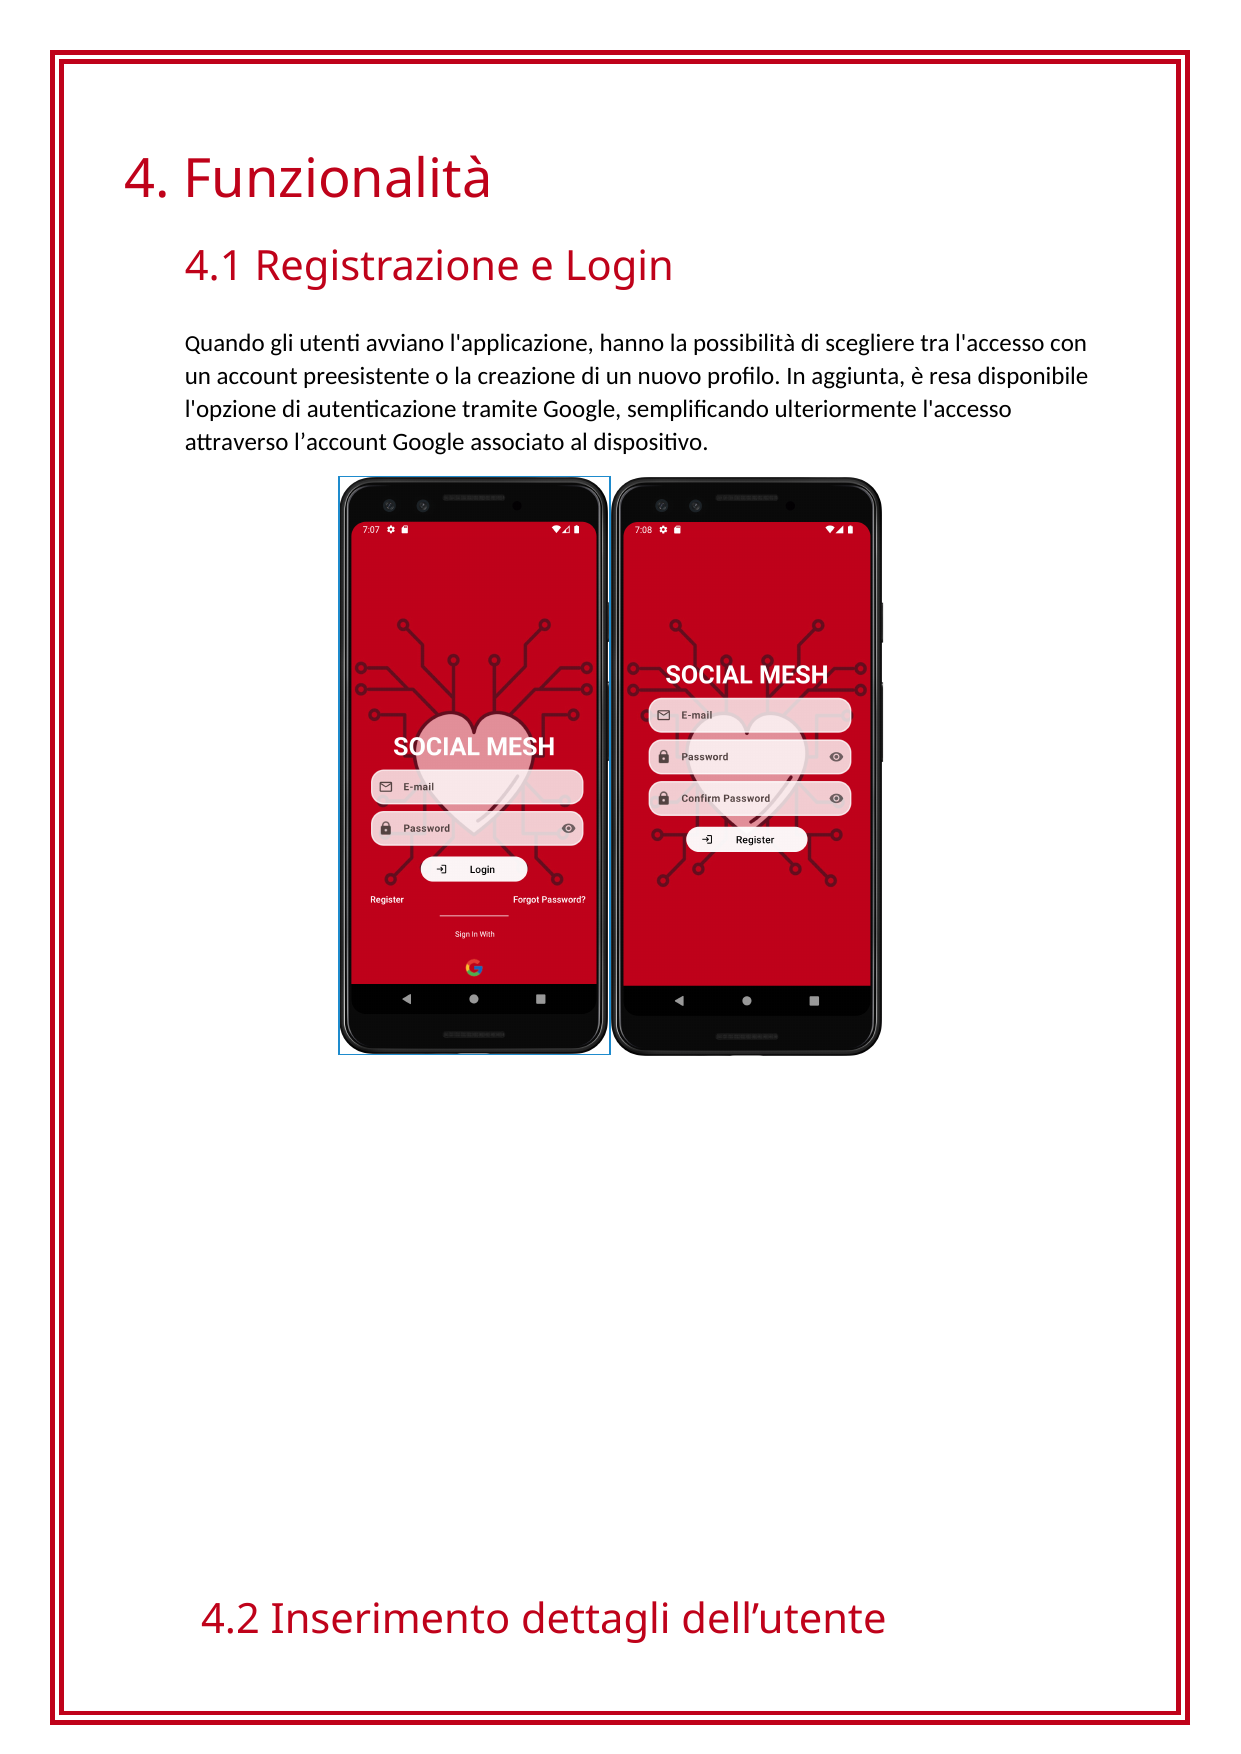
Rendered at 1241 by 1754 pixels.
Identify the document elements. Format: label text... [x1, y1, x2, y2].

picture [340, 477, 609, 1054]
text 4. Funzionalità [124, 139, 997, 213]
list 4.2 Inserimento dettagli dell’utente [201, 1588, 1086, 1645]
list Quando gli utenti avviano l'applicazione, hanno la possibilità di scegliere tra l'accesso con un account preesistente o la creazione di un nuovo profilo. In aggiunta, è resa disponibile l'opzione di autenticazione tramite Google, semplificando ulteriormente l'accesso attraverso l’account Google associato al dispositivo. [184, 297, 1115, 457]
list 4.1 Registrazione e Login [184, 236, 1115, 293]
picture [611, 477, 884, 1056]
